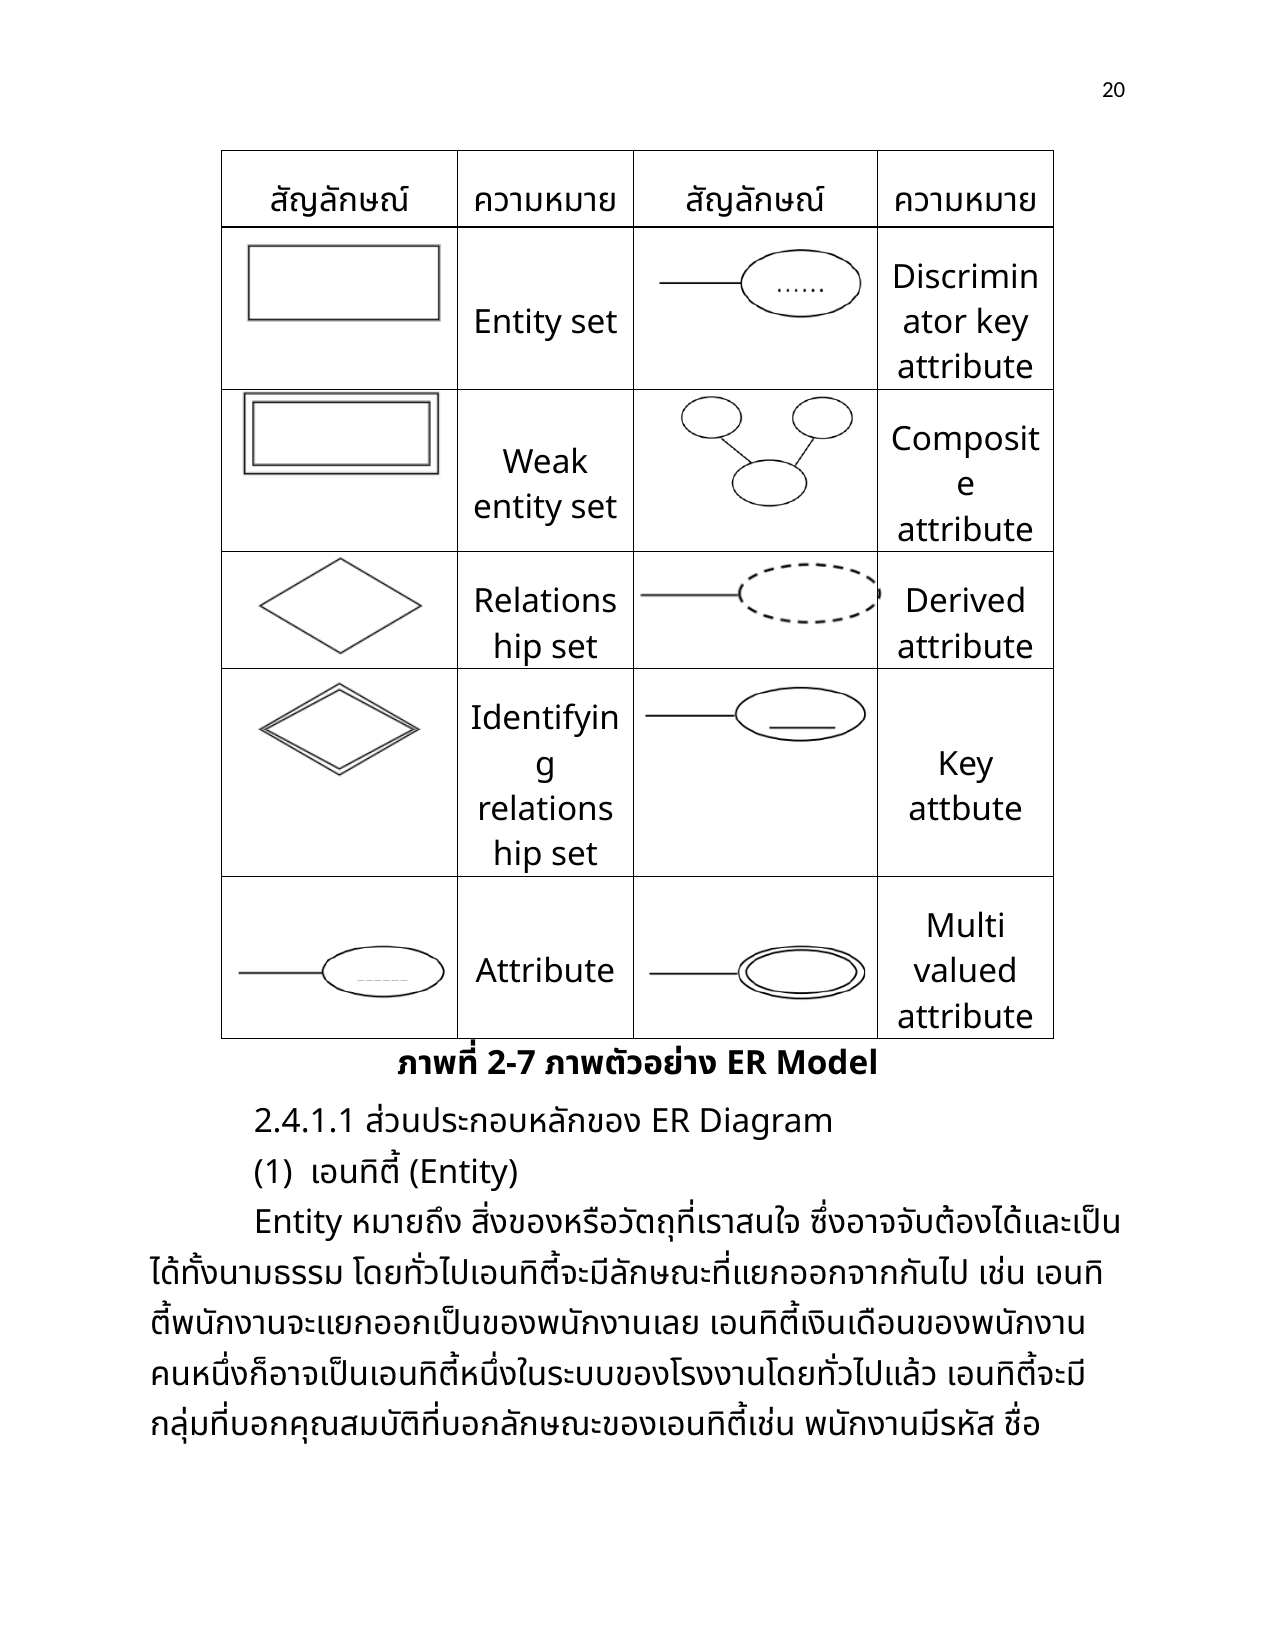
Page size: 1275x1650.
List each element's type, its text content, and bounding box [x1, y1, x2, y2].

text 2.4.1.1 ส่วนประกอบหลักของ ER Diagram [150, 1097, 1125, 1148]
table_cell [222, 228, 457, 389]
table_cell [222, 552, 457, 668]
table_cell [634, 669, 877, 876]
table_header ความหมาย [458, 151, 633, 226]
table_cell [634, 877, 877, 1038]
table_cell [634, 228, 877, 389]
table_header สัญลักษณ์ [222, 151, 457, 226]
table_cell Multi valued attribute [878, 877, 1053, 1038]
table_header ความหมาย [878, 151, 1053, 226]
table_cell Composite attribute [878, 390, 1053, 551]
table_cell [634, 390, 877, 551]
text (1) เอนทิตี้ (Entity) [150, 1148, 1125, 1198]
picture [233, 926, 447, 1014]
table_header สัญลักษณ์ [634, 151, 877, 226]
table_cell [222, 390, 457, 551]
table_cell Weak entity set [458, 390, 633, 551]
table_cell Derived attribute [878, 552, 1053, 668]
table_cell Identifying relationship set [458, 669, 633, 876]
picture [645, 926, 866, 1014]
table_cell Relationship set [458, 552, 633, 668]
table_cell Attribute [458, 877, 633, 1038]
table_cell Entity set [458, 228, 633, 389]
table_cell [634, 552, 877, 668]
table_cell [222, 669, 457, 876]
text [150, 1198, 1125, 1451]
table_cell [222, 877, 457, 1038]
table_cell Key attbute [878, 669, 1053, 876]
table_cell Discriminator key attribute [878, 228, 1053, 389]
text ภาพที่ 2-7 ภาพตัวอย่าง ER Model [150, 1039, 1125, 1089]
